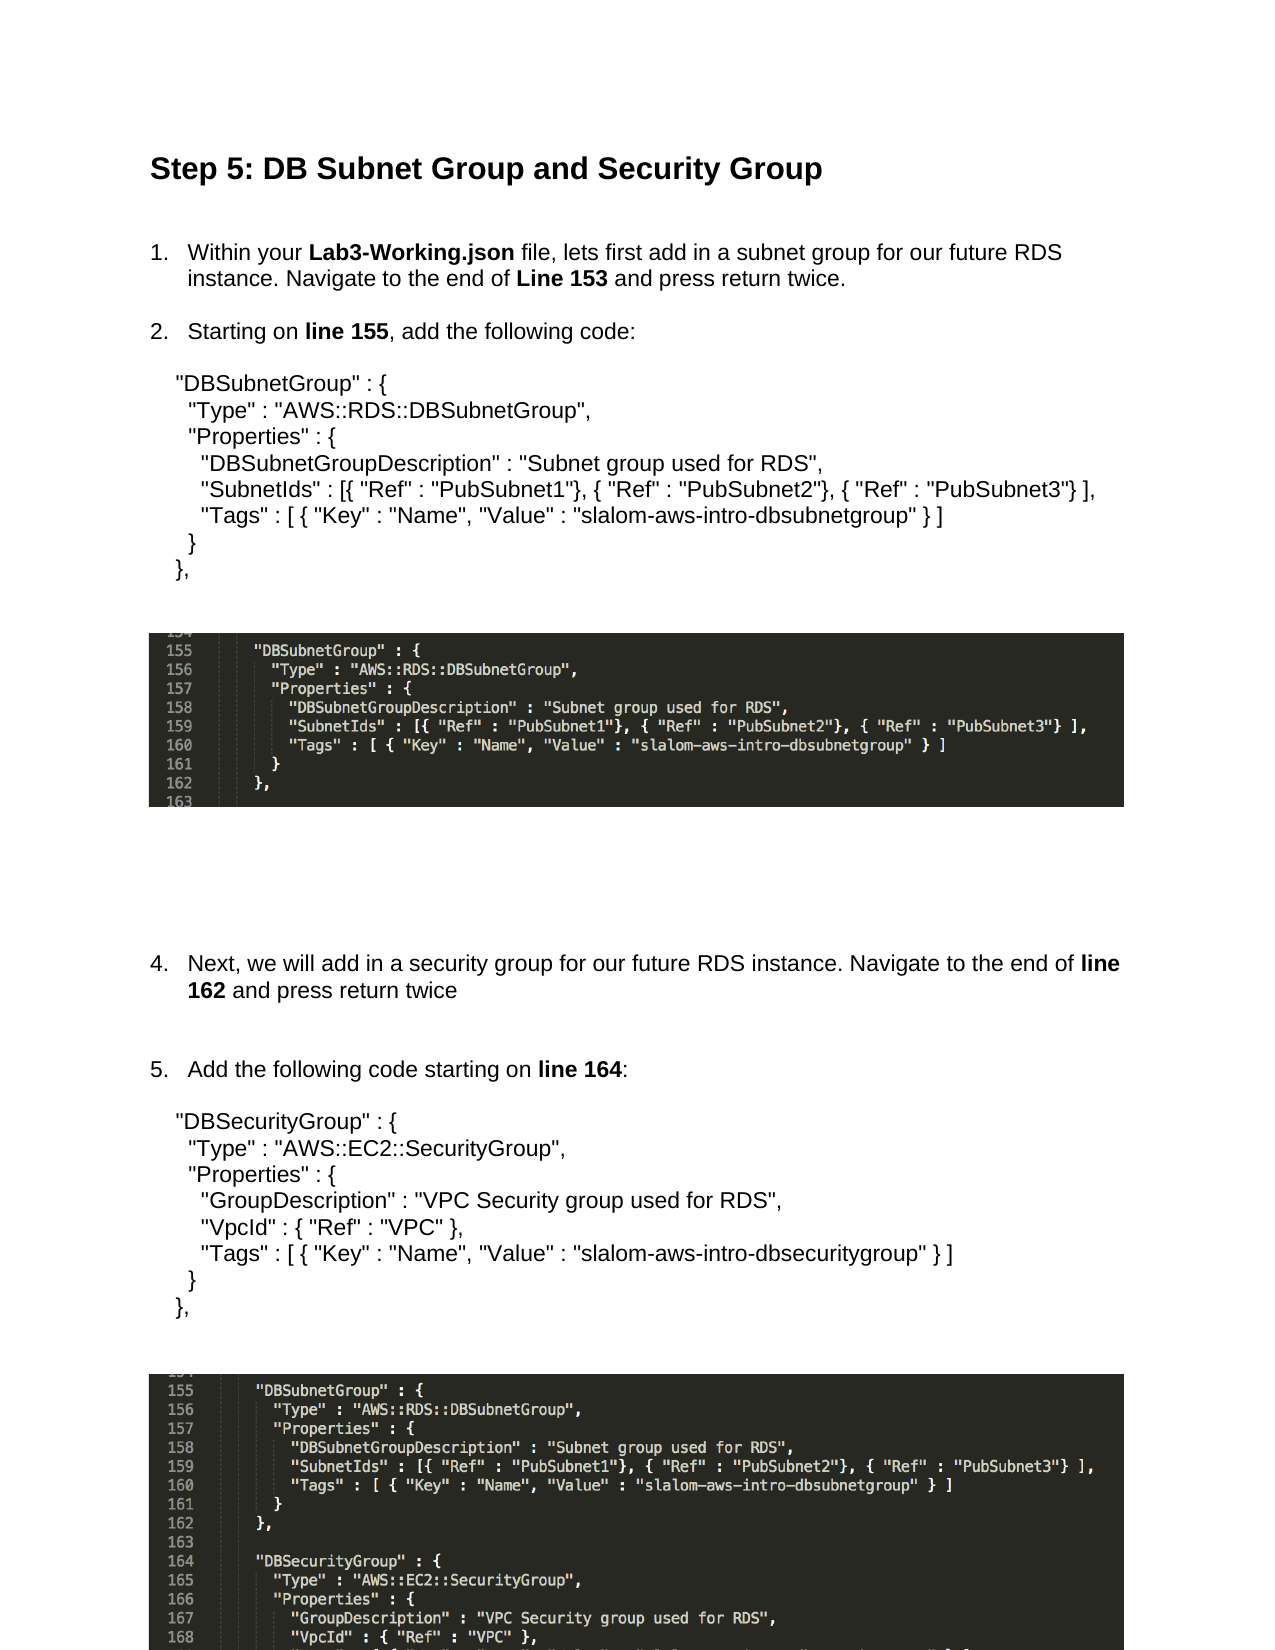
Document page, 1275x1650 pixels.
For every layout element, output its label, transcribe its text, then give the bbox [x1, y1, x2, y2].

text } [150, 1266, 1125, 1293]
text "Properties" : { [150, 423, 1125, 449]
list Next, we will add in a security group for our future RDS instance. Navigate to the end of line 162 and press return twice [150, 950, 1125, 1029]
text "Type" : "AWS::EC2::SecurityGroup", [150, 1135, 1125, 1161]
list Starting on line 155, add the following code: [150, 318, 1125, 344]
picture [148, 633, 1124, 807]
list Add the following code starting on line 164: [150, 1056, 1125, 1082]
text "DBSubnetGroupDescription" : "Subnet group used for RDS", [150, 449, 1125, 476]
picture [148, 1374, 1124, 1650]
text "VpcId" : { "Ref" : "VPC" }, [150, 1214, 1125, 1240]
text "Tags" : [ { "Key" : "Name", "Value" : "slalom-aws-intro-dbsubnetgroup" } ] [150, 502, 1125, 528]
text Step 5: DB Subnet Group and Security Group [150, 150, 1125, 186]
text }, [150, 555, 1125, 581]
text }, [150, 1293, 1125, 1319]
text "Tags" : [ { "Key" : "Name", "Value" : "slalom-aws-intro-dbsecuritygroup" } ] [150, 1240, 1125, 1266]
text "Type" : "AWS::RDS::DBSubnetGroup", [150, 397, 1125, 423]
text "DBSecurityGroup" : { [150, 1108, 1125, 1135]
text "DBSubnetGroup" : { [150, 370, 1125, 397]
text } [150, 528, 1125, 555]
list Within your Lab3-Working.json file, lets first add in a subnet group for our future RDS instance. Navigate to the end of Line 153 and press return twice. [150, 239, 1125, 291]
text "Properties" : { [150, 1161, 1125, 1187]
text "SubnetIds" : [{ "Ref" : "PubSubnet1"}, { "Ref" : "PubSubnet2"}, { "Ref" : "PubSubnet3"} ], [150, 476, 1125, 502]
text "GroupDescription" : "VPC Security group used for RDS", [150, 1187, 1125, 1214]
